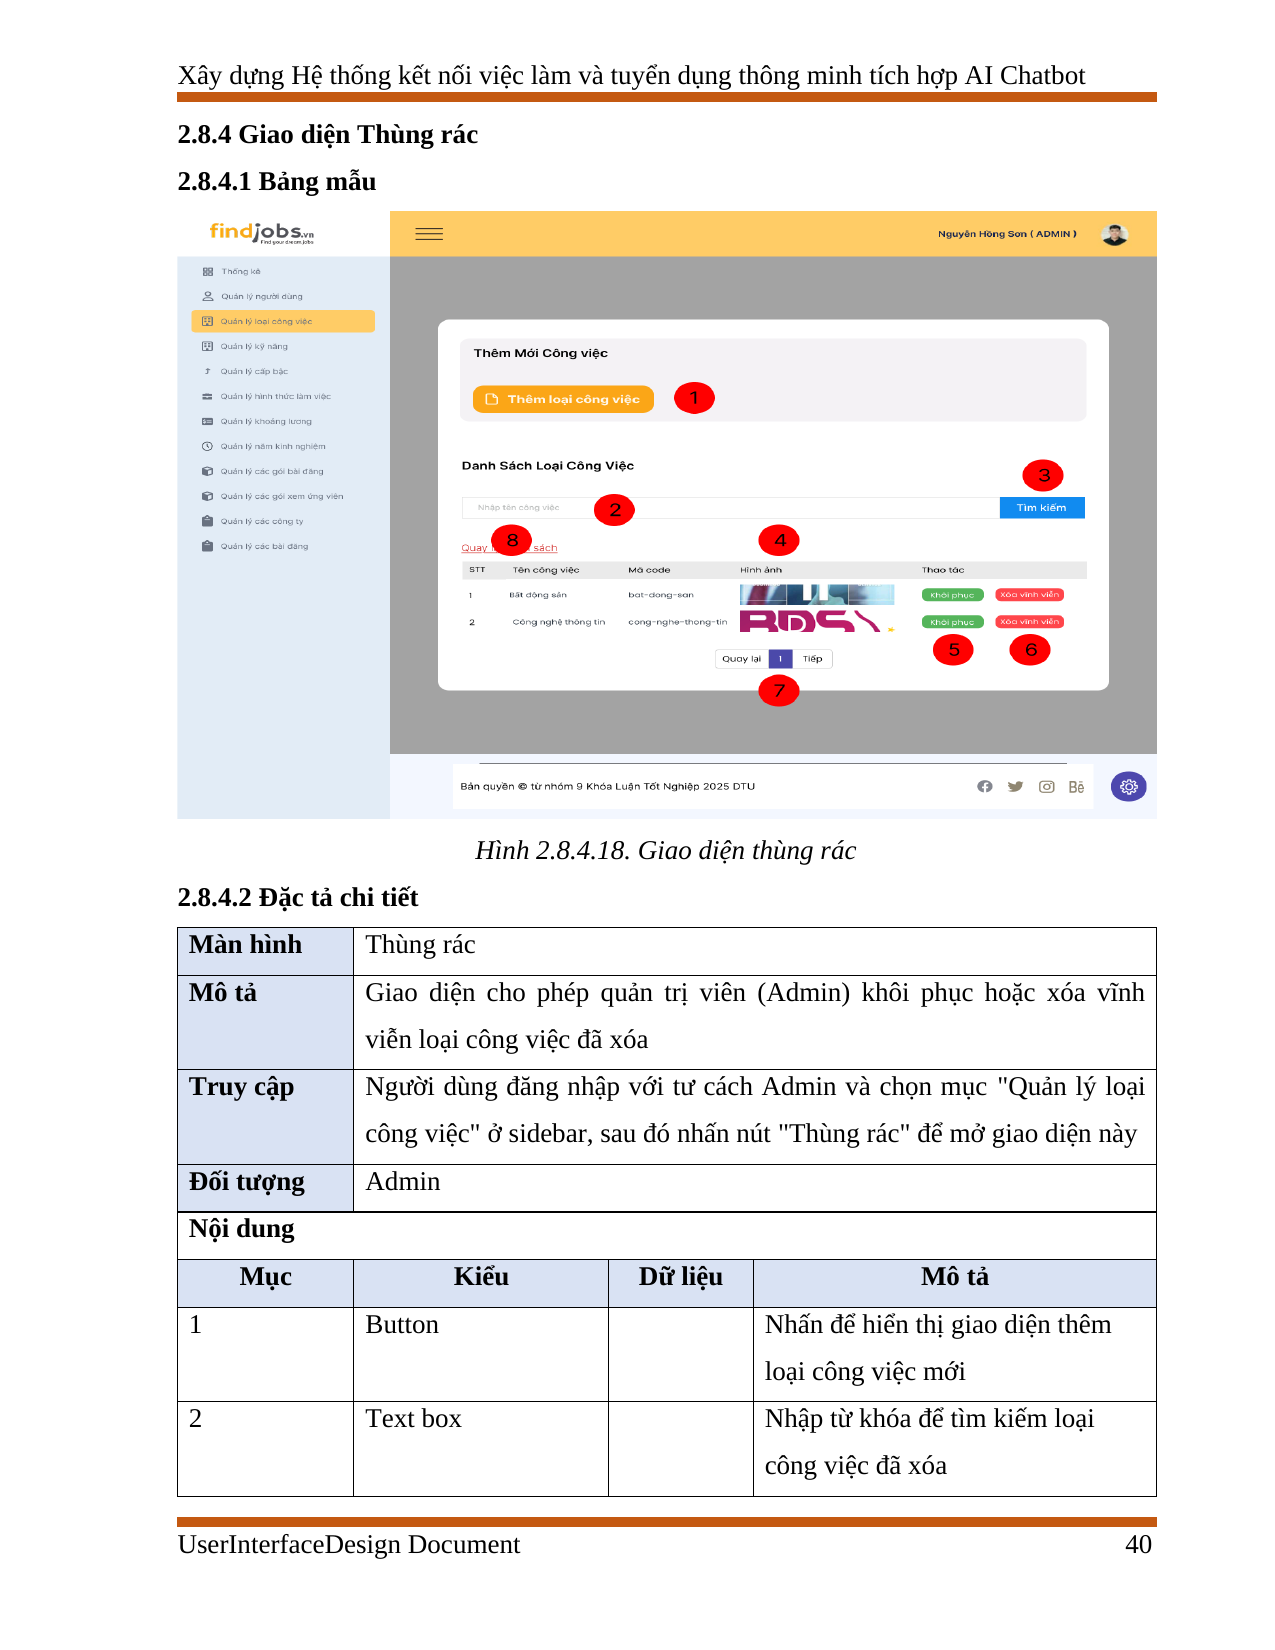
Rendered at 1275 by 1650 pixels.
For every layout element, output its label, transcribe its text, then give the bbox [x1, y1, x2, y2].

table_cell Truy cập [178, 1070, 353, 1164]
table_cell Kiểu [354, 1260, 608, 1307]
table_cell 2 [178, 1402, 353, 1496]
table_cell Nội dung [178, 1213, 1156, 1259]
table_cell Mô tả [178, 976, 353, 1069]
subtitle 2.8.4.2 Đặc tả chi tiết [177, 881, 1157, 912]
table_cell 1 [178, 1308, 353, 1401]
table_cell Button [354, 1308, 608, 1401]
table_cell [609, 1308, 753, 1401]
table_cell Mô tả [754, 1260, 1156, 1307]
table_header Màn hình [178, 928, 353, 975]
subtitle 2.8.4 Giao diện Thùng rác [177, 118, 1157, 149]
table_cell Dữ liệu [609, 1260, 753, 1307]
table_cell [609, 1402, 753, 1496]
table_cell Giao diện cho phép quản trị viên (Admin) khôi phục hoặc xóa vĩnh viễn loại công việc đã xóa [354, 976, 1156, 1069]
table_cell Đối tượng [178, 1165, 353, 1211]
table_cell Text box [354, 1402, 608, 1496]
table_header Thùng rác [354, 928, 1156, 975]
subtitle 2.8.4.1 Bảng mẫu [177, 165, 1157, 196]
text Hình 2.8.4.18. Giao diện thùng rác [177, 834, 1157, 865]
table_cell Nhập từ khóa để tìm kiếm loại công việc đã xóa [754, 1402, 1156, 1496]
picture [177, 211, 1157, 819]
table_cell Nhấn để hiển thị giao diện thêm loại công việc mới [754, 1308, 1156, 1401]
table_cell Người dùng đăng nhập với tư cách Admin và chọn mục "Quản lý loại công việc" ở sidebar, sau đó nhấn nút "Thùng rác" để mở giao diện này [354, 1070, 1156, 1164]
table_cell Admin [354, 1165, 1156, 1211]
table_cell Mục [178, 1260, 353, 1307]
